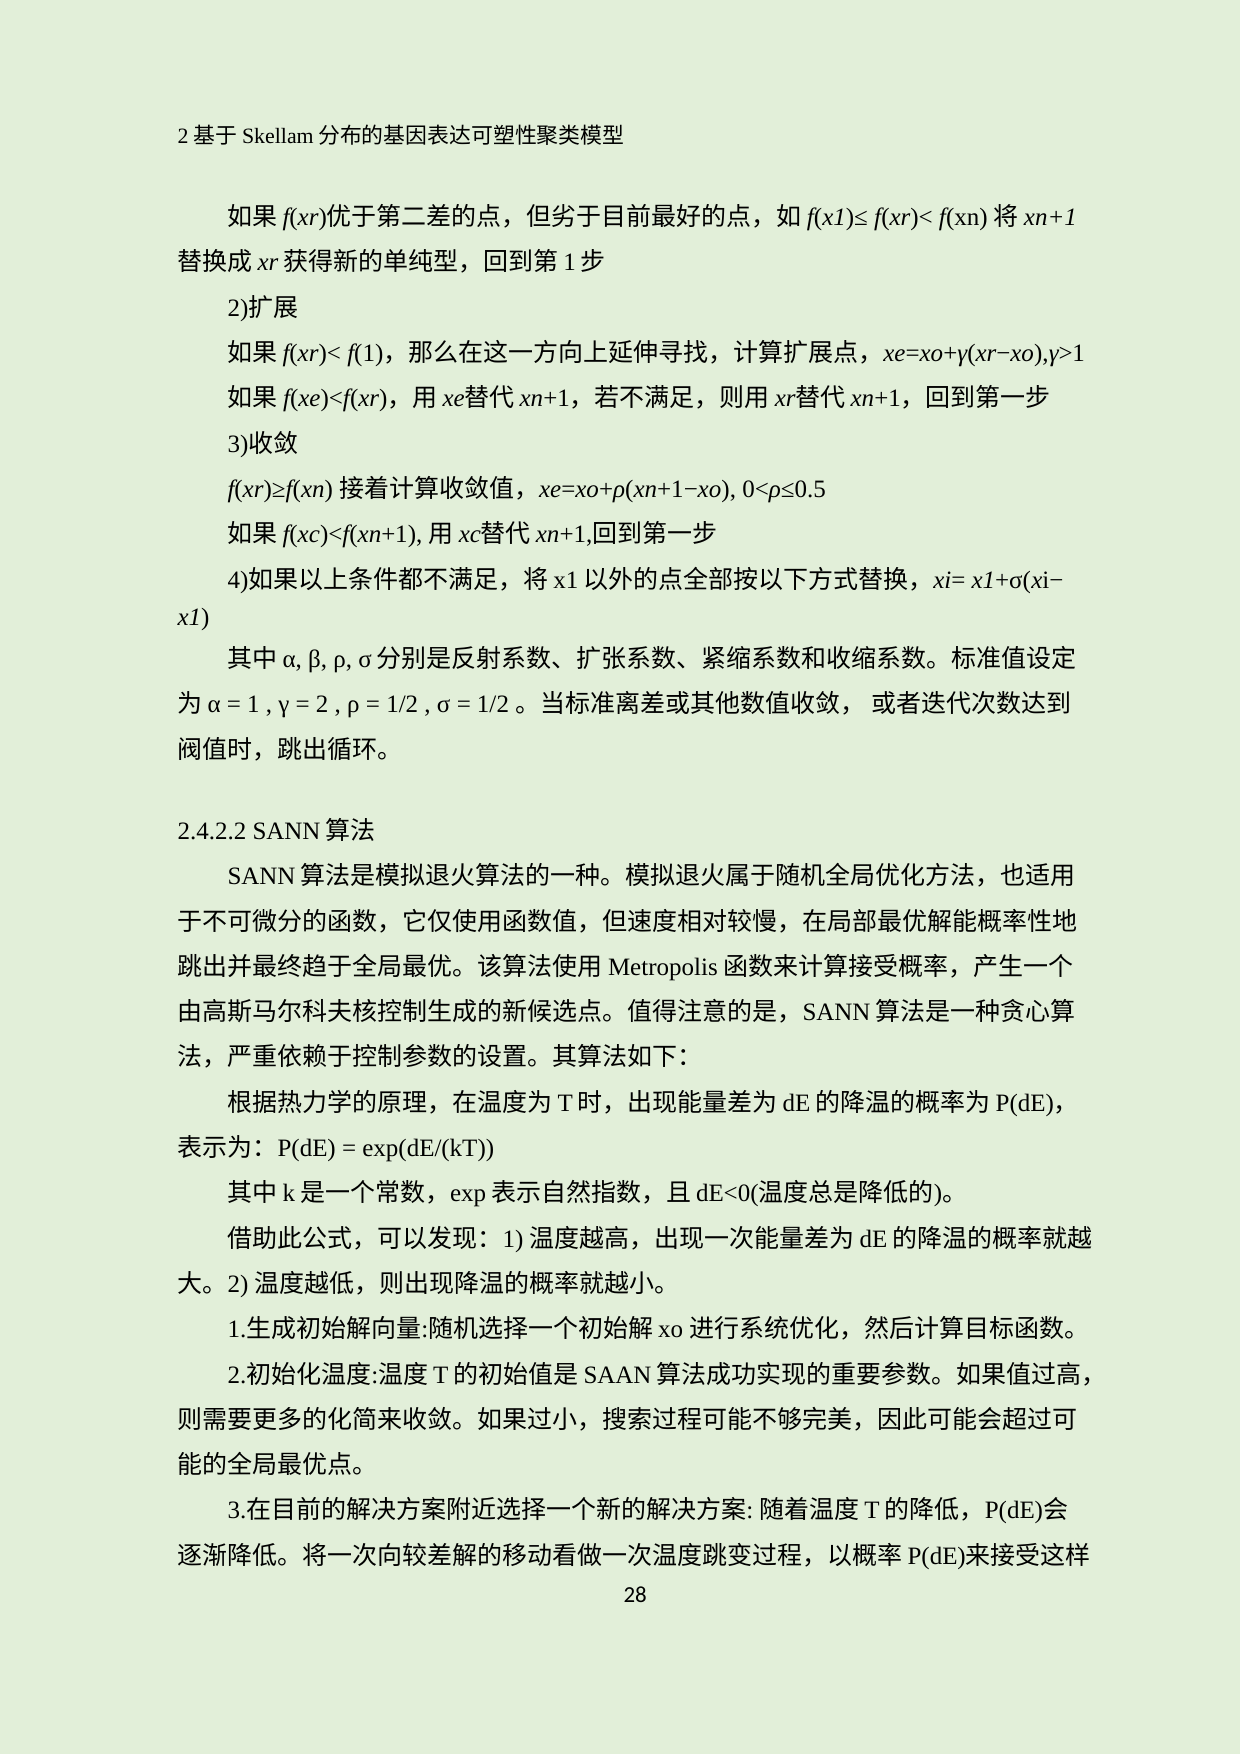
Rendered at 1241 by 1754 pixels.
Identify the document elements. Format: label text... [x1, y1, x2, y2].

text SANN算法是模拟退火算法的一种。模拟退火属于随机全局优化方法，也适用于不可微分的函数，它仅使用函数值，但速度相对较慢，在局部最优解能概率性地跳出并最终趋于全局最优。该算法使用 Metropolis 函数来计算接受概率，产生一个由高斯马尔科夫核控制生成的新候选点。值得注意的是，SANN算法是一种贪心算法，严重依赖于控制参数的设置。其算法如下： [177, 856, 1092, 1073]
text 其中k是一个常数，exp表示自然指数，且dE<0(温度总是降低的)。 [177, 1173, 1092, 1209]
text 2)扩展 [177, 287, 1092, 323]
text 2.4.2.2 SANN算法 [177, 810, 1092, 847]
text 如果f(xr)优于第二差的点，但劣于目前最好的点，如f(x1)≤ f(xr)< f(xn​) 将xn+1​替换成xr获得新的单纯型，回到第1步 [177, 197, 1092, 278]
text 如果f(xc​)<f(xn+1​), 用xc​替代xn+1​,回到第一步 [177, 514, 1092, 550]
text 4)如果以上条件都不满足，将x1以外的点全部按以下方式替换，xi​= x1​​+σ(xi​− x1​​) [177, 559, 1092, 631]
text 借助此公式，可以发现：1) 温度越高，出现一次能量差为dE的降温的概率就越大。2) 温度越低，则出现降温的概率就越小。 [177, 1218, 1092, 1300]
text 如果 f(xe​)<f(xr​)，用xe​替代xn+1​，若不满足，则用xr​替代xn+1​，回到第一步 [177, 378, 1092, 414]
text 其中α, β, ρ, σ分别是反射系数、扩张系数、紧缩系数和收缩系数。标准值设定为α = 1 , γ = 2 , ρ = 1/2 , σ = 1/2 。当标准离差或其他数值收敛， 或者迭代次数达到阀值时，跳出循环。 [177, 638, 1092, 765]
text 2.初始化温度:温度T的初始值是SAAN算法成功实现的重要参数。如果值过高，则需要更多的化简来收敛。如果过小，搜索过程可能不够完美，因此可能会超过可能的全局最优点。 [177, 1354, 1092, 1481]
text 1.生成初始解向量:随机选择一个初始解xo 进行系统优化，然后计算目标函数。 [177, 1309, 1092, 1345]
text 3)收敛 [177, 423, 1092, 459]
text 如果f(xr)< f(1)，那么在这一方向上延伸寻找，计算扩展点，xe​=xo​+γ(xr​−xo​),γ>1 [177, 332, 1092, 369]
text f(xr​)≥f(xn​) 接着计算收敛值，xe​=xo​+ρ(xn+1​−xo​), 0<ρ≤0.5 [177, 468, 1092, 505]
text 根据热力学的原理，在温度为T时，出现能量差为dE的降温的概率为P(dE)，表示为：P(dE) = exp(dE/(kT)) [177, 1082, 1092, 1164]
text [177, 1490, 1092, 1572]
